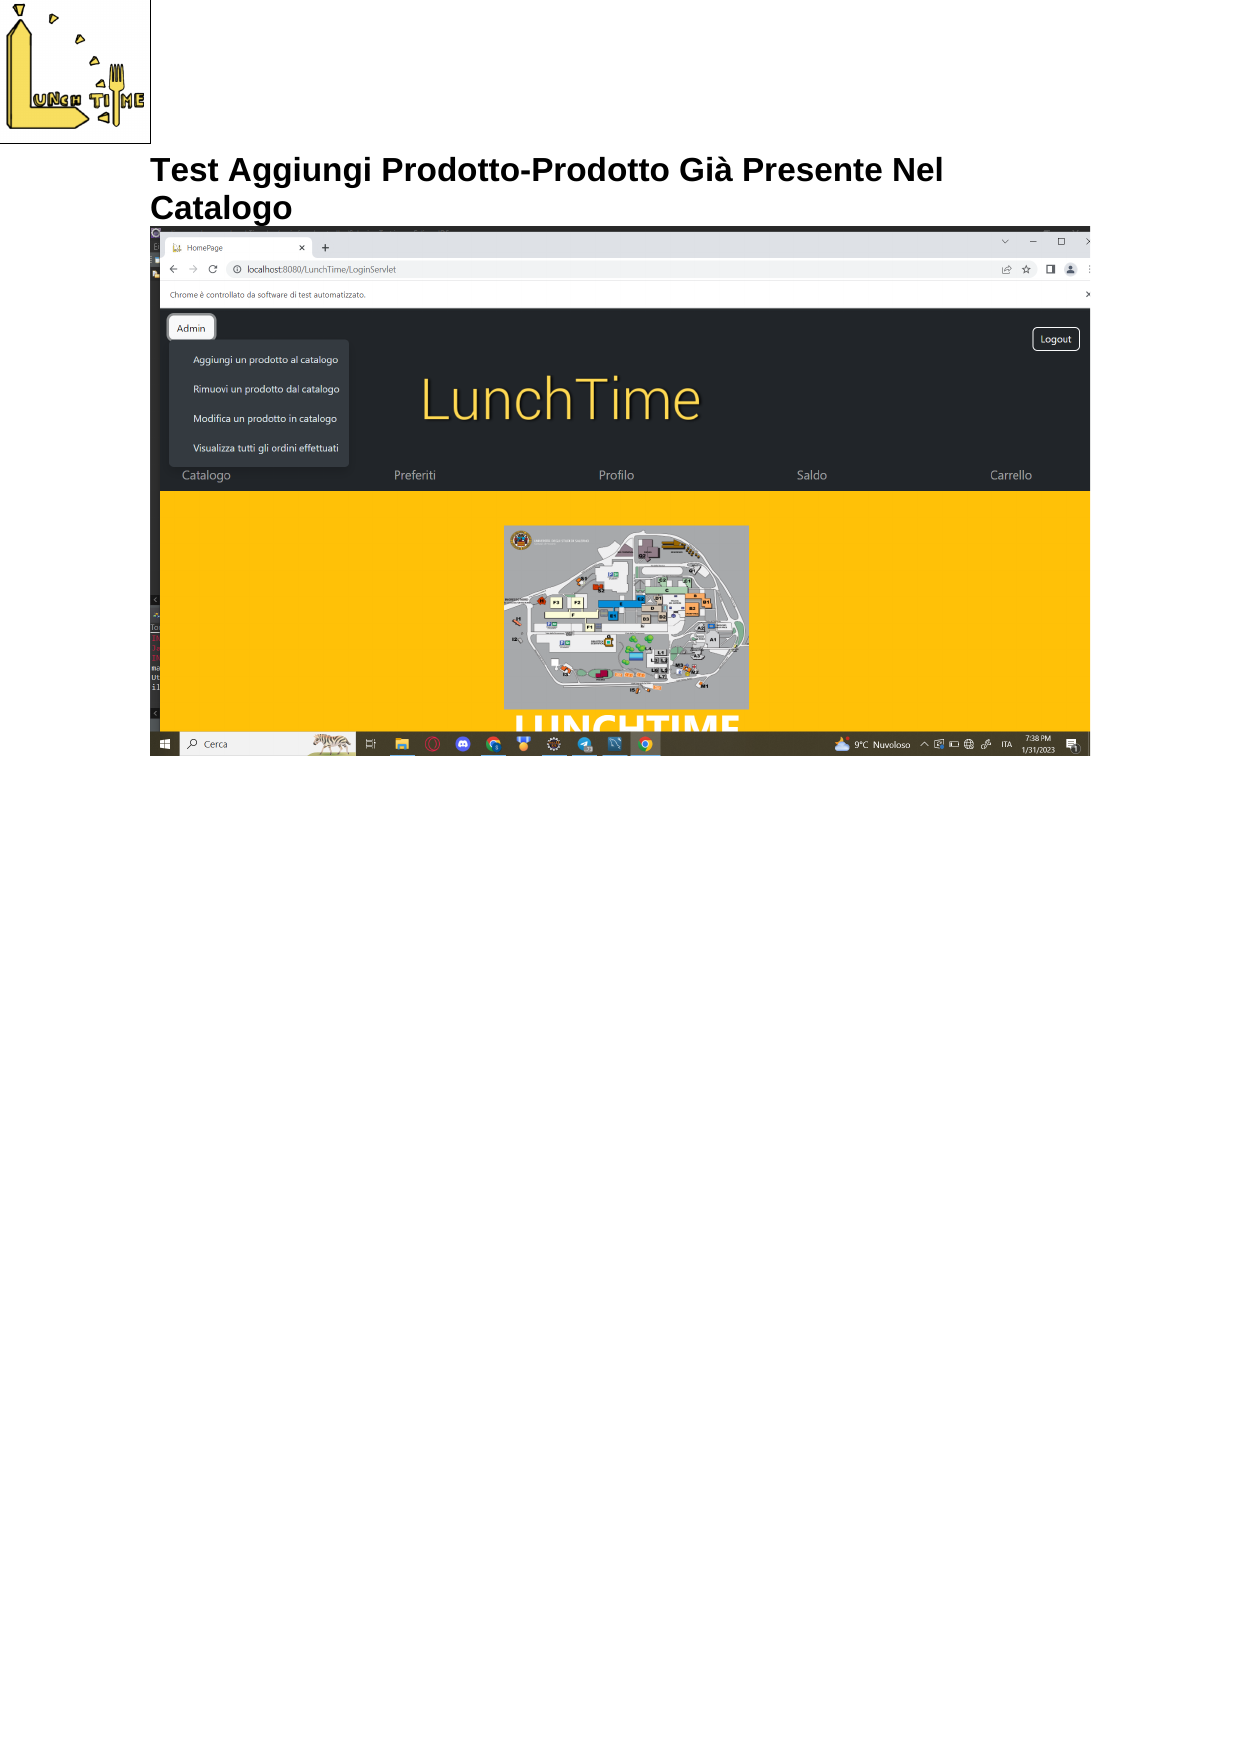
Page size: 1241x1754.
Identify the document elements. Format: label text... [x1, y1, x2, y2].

picture [150, 226, 1091, 756]
picture [0, 0, 150, 143]
subtitle Test Aggiungi Prodotto-Prodotto Già Presente Nel Catalogo [150, 150, 1090, 226]
